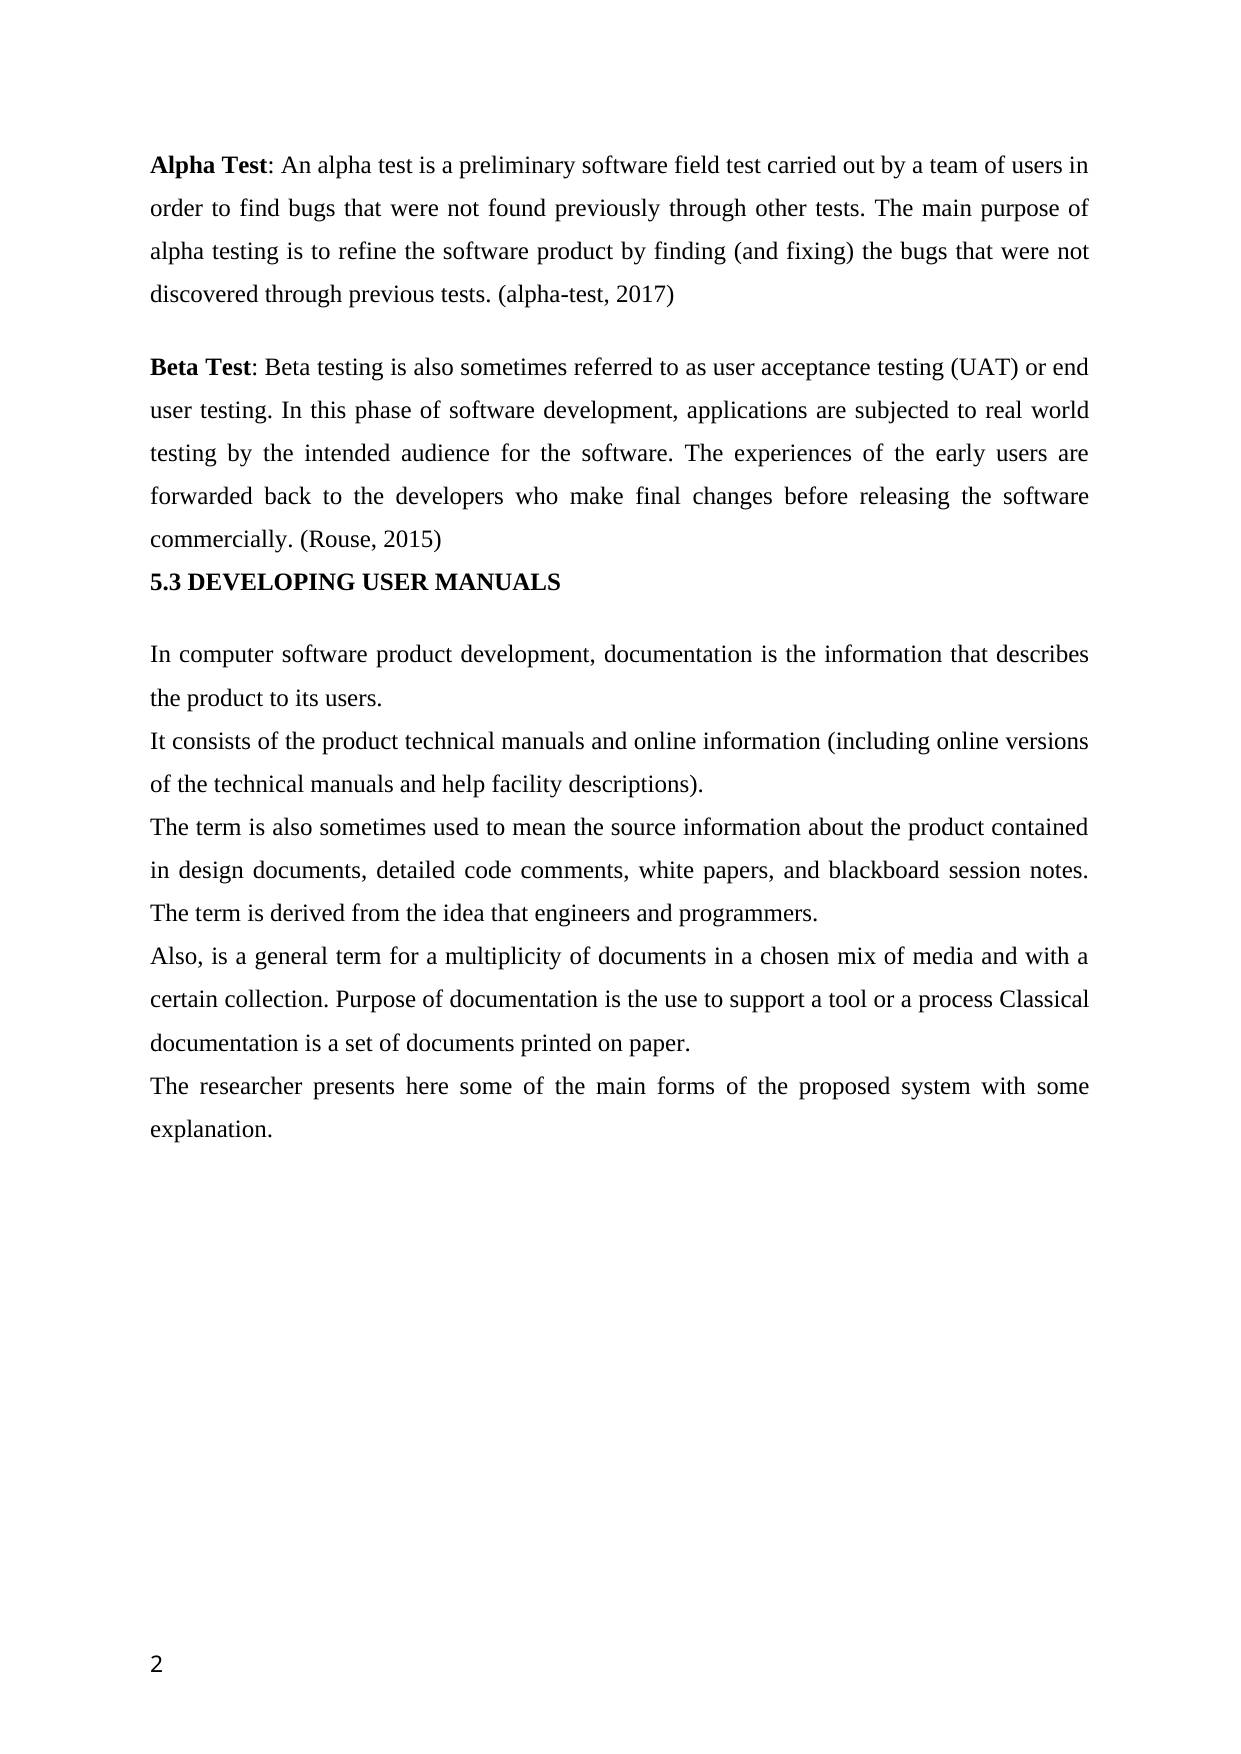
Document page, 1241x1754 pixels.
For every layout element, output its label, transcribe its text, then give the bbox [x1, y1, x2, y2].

text In computer software product development, documentation is the information that describes the product to its users. It consists of the product technical manuals and online information (including online versions of the technical manuals and help facility descriptions). The term is also sometimes used to mean the source information about the product contained in design documents, detailed code comments, white papers, and blackboard session notes. The term is derived from the idea that engineers and programmers. Also, is a general term for a multiplicity of documents in a chosen mix of media and with a certain collection. Purpose of documentation is the use to support a tool or a process Classical documentation is a set of documents printed on paper. The researcher presents here some of the main forms of the proposed system with some explanation. [150, 639, 1090, 1143]
text Beta Test: Beta testing is also sometimes referred to as user acceptance testing (UAT) or end user testing. In this phase of software development, applications are subjected to real world testing by the intended audience for the software. The experiences of the early users are forwarded back to the developers who make final changes before releasing the software commercially. [150, 352, 1090, 553]
text Alpha Test: An alpha test is a preliminary software field test carried out by a team of users in order to find bugs that were not found previously through other tests. The main purpose of alpha testing is to refine the software product by finding (and fixing) the bugs that were not discovered through previous tests. [150, 150, 1090, 308]
text 5.3 DEVELOPING USER MANUALS [150, 567, 1090, 596]
